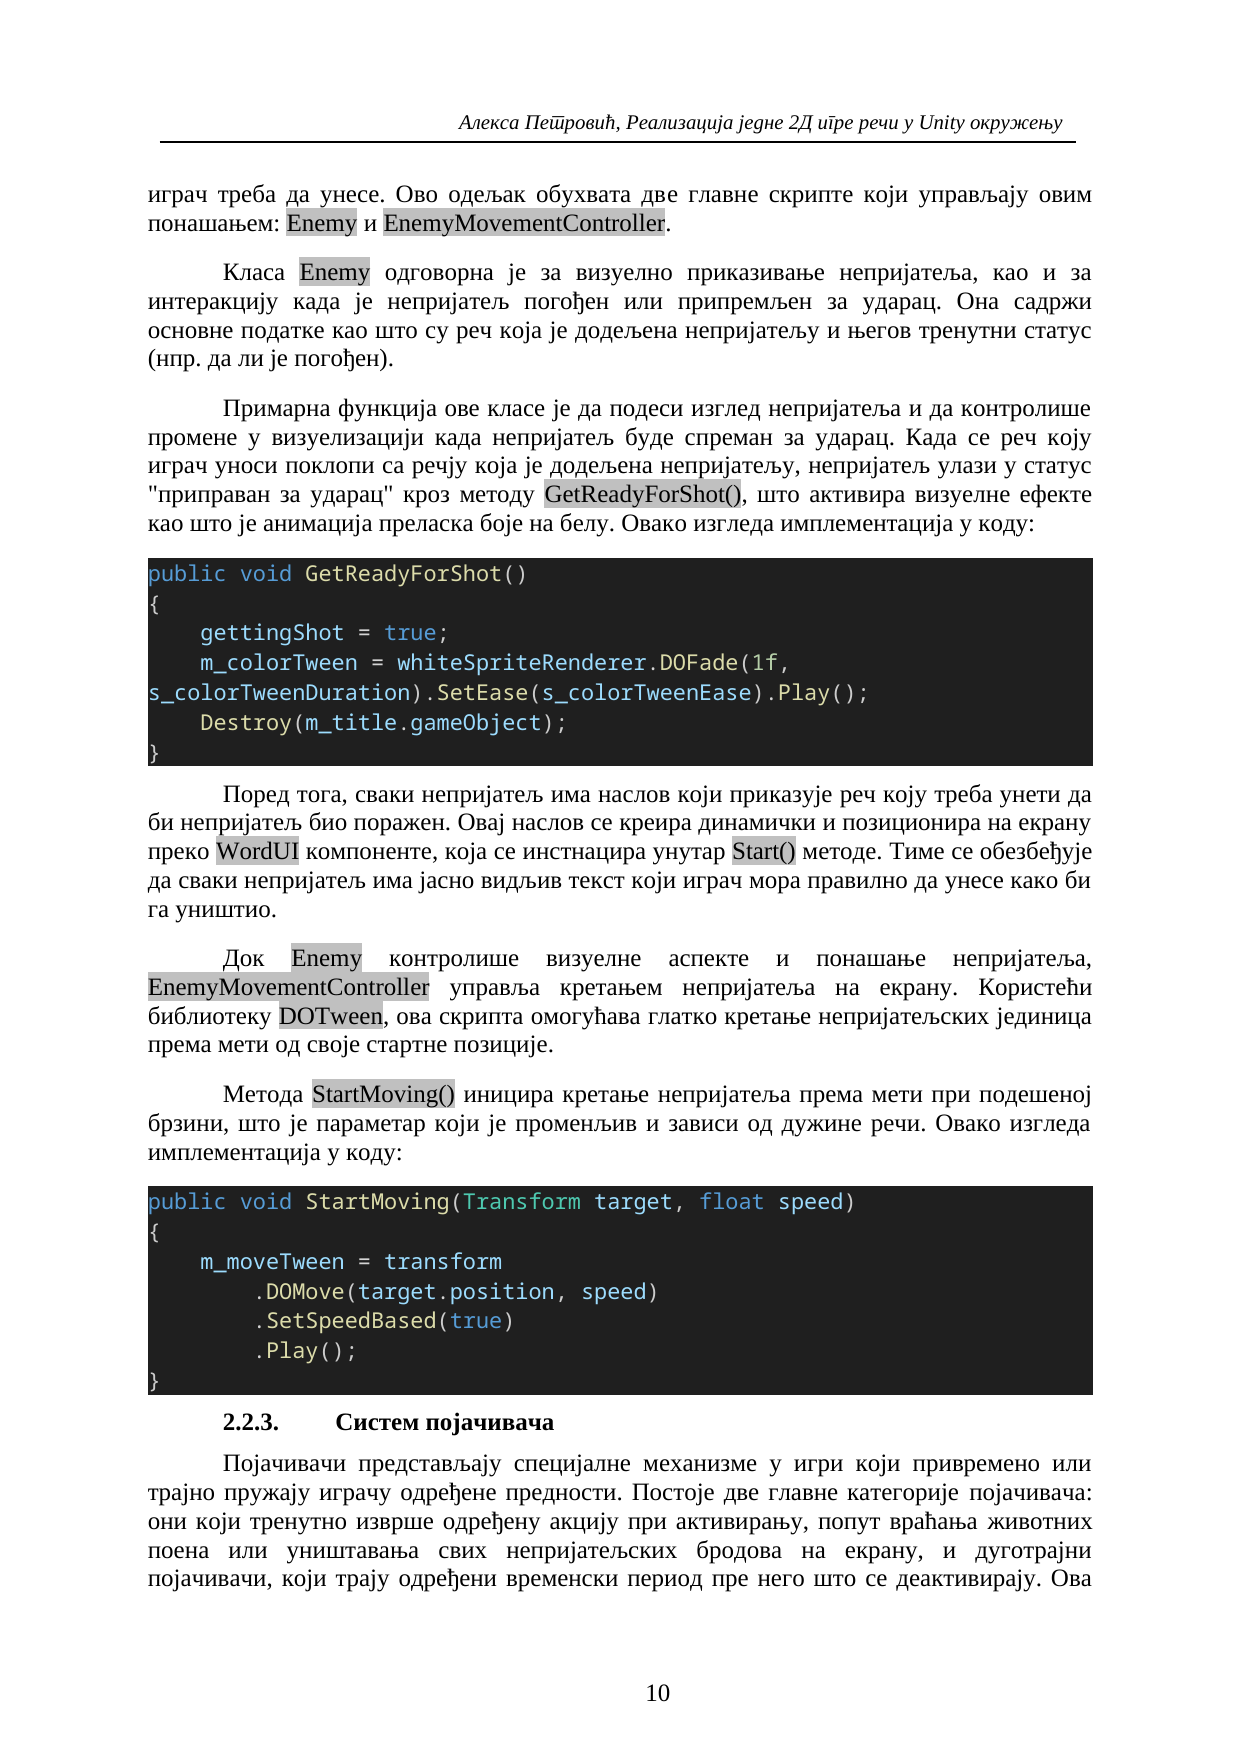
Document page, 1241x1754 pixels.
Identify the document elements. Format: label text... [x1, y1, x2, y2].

text public void GetReadyForShot() [148, 558, 1093, 587]
text Док Enemy контролише визуелне аспекте и понашање непријатеља, EnemyMovementController управља кретањем непријатеља на екрану. Користећи библиотеку DOTween, ова скрипта омогућава глатко кретање непријатељских јединица према мети од своје стартне позиције. [148, 943, 1093, 1058]
text m_colorTween = whiteSpriteRenderer.DOFade(1f, s_colorTweenDuration).SetEase(s_colorTweenEase).Play(); [148, 647, 1093, 707]
text Поред тога, сваки непријатељ има наслов који приказује реч коју треба унети да би непријатељ био поражен. Овај наслов се креира динамички и позиционира на екрану преко WordUI компоненте, која се инстнацира унутар Start() методе. Тиме се обезбеђује да сваки непријатељ има јасно видљив текст који играч мора правилно да унесе како би га уништио. [148, 779, 1093, 922]
text Примарна функција ове класе је да подеси изглед непријатеља и да контролише промене у визуелизацији када непријатељ буде спреман за ударац. Када се реч коју играч уноси поклопи са речју која је додељена непријатељу, непријатељ улази у статус "приправан за ударац" кроз методу GetReadyForShot(), што активира визуелне ефекте као што је анимација преласка боје на белу. Овако изгледа имплементација у коду: [148, 393, 1093, 537]
text { [148, 1216, 1093, 1246]
text Метода StartMoving() иницира кретање непријатеља према мети при подешеној брзини, што је параметар који је променљив и зависи од дужине речи. Овако изгледа имплементација у коду: [148, 1079, 1093, 1165]
text .Play(); [148, 1335, 1093, 1365]
text .DOMove(target.position, speed) [148, 1276, 1093, 1305]
subtitle Систем појачивача [223, 1407, 1093, 1436]
text public void StartMoving(Transform target, float speed) [148, 1186, 1093, 1216]
text m_moveTween = transform [148, 1246, 1093, 1276]
text gettingShot = true; [148, 617, 1093, 647]
text } [148, 1365, 1093, 1395]
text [148, 179, 1093, 236]
text Destroy(m_title.gameObject); [148, 707, 1093, 736]
text { [148, 587, 1093, 617]
text } [148, 736, 1093, 766]
text .SetSpeedBased(true) [148, 1305, 1093, 1335]
text Класа Enemy одговорна је за визуелно приказивање непријатеља, као и за интеракцију када је непријатељ погођен или припремљен за ударац. Она садржи основне податке као што су реч која је додељена непријатељу и његов тренутни статус (нпр. да ли је погођен). [148, 257, 1093, 372]
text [148, 1448, 1093, 1592]
